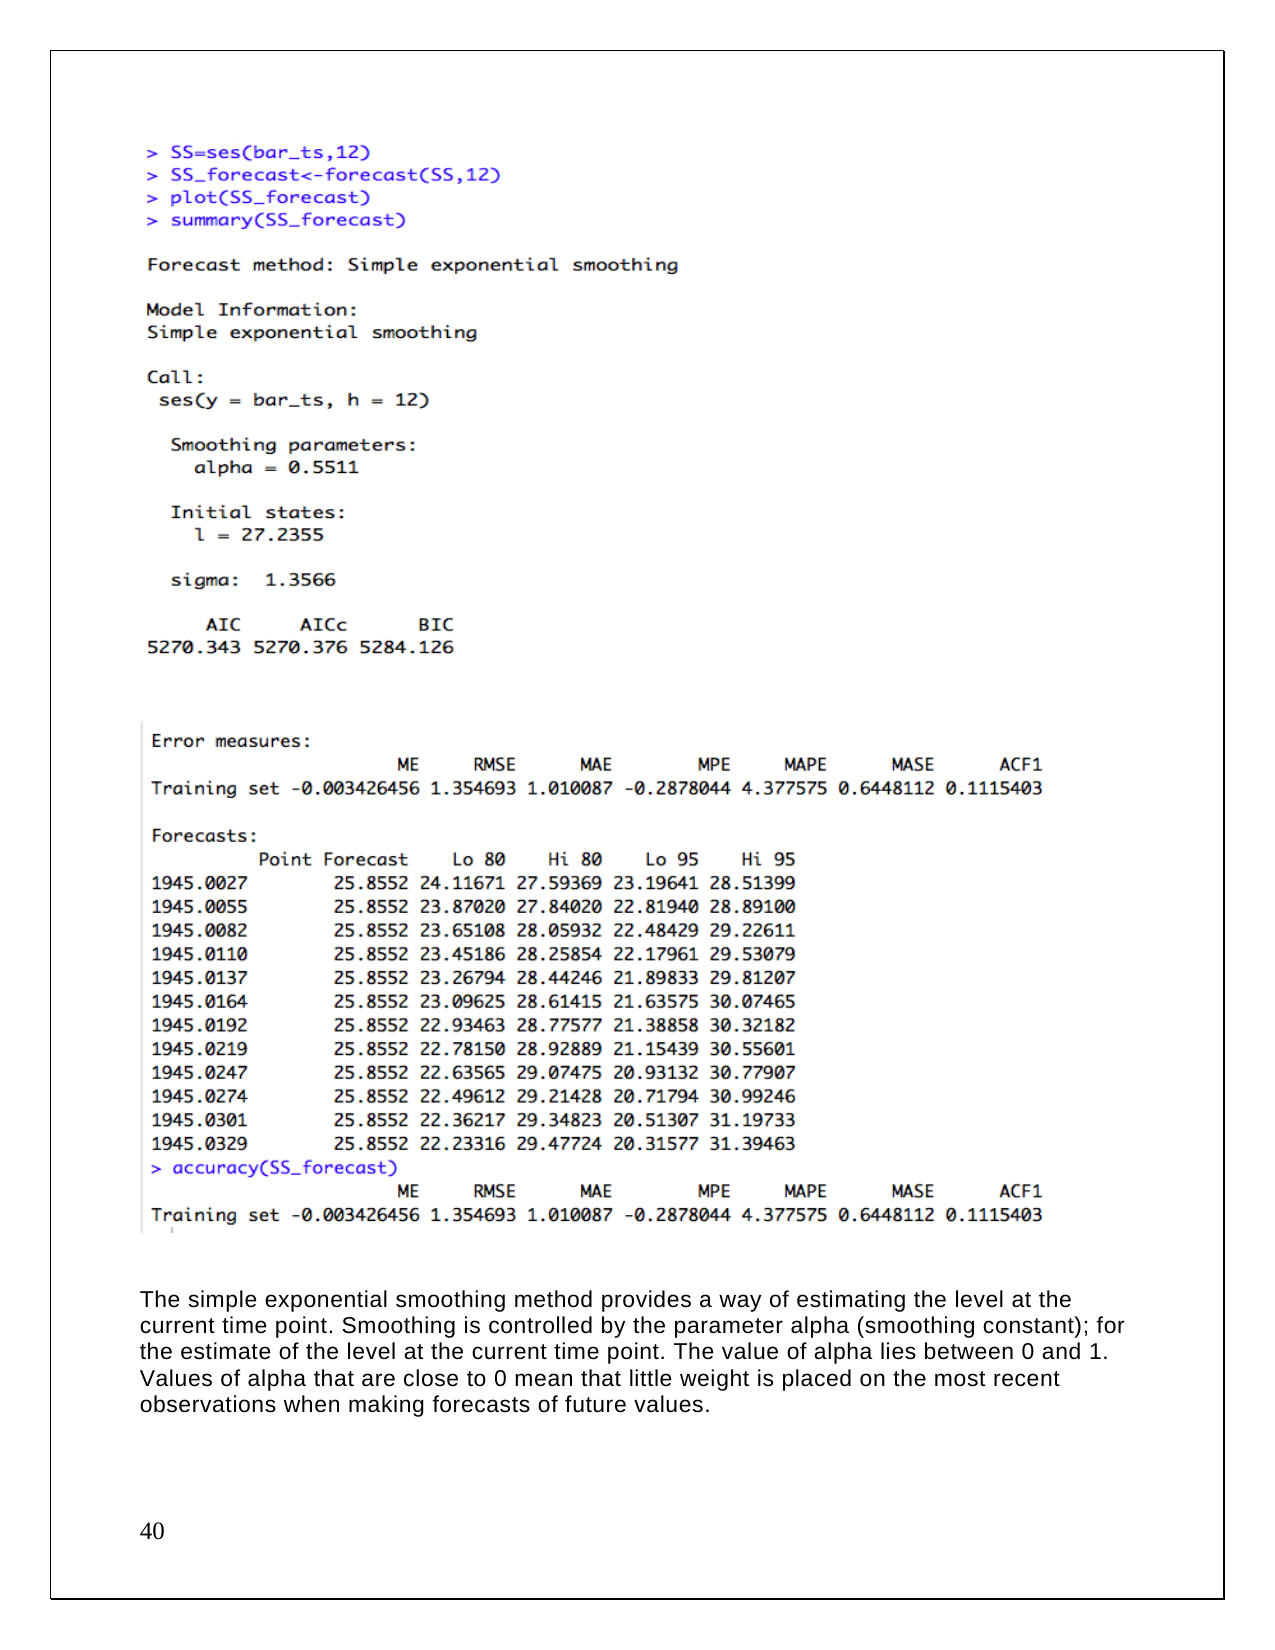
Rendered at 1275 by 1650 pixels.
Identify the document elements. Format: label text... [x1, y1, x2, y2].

picture [139, 721, 1136, 1233]
picture [139, 139, 1136, 669]
text The simple exponential smoothing method provides a way of estimating the level at the current time point. Smoothing is controlled by the parameter alpha (smoothing constant); for the estimate of the level at the current time point. The value of alpha lies between 0 and 1. Values of alpha that are close to 0 mean that little weight is placed on the most recent observations when making forecasts of future values. [139, 1286, 1137, 1417]
